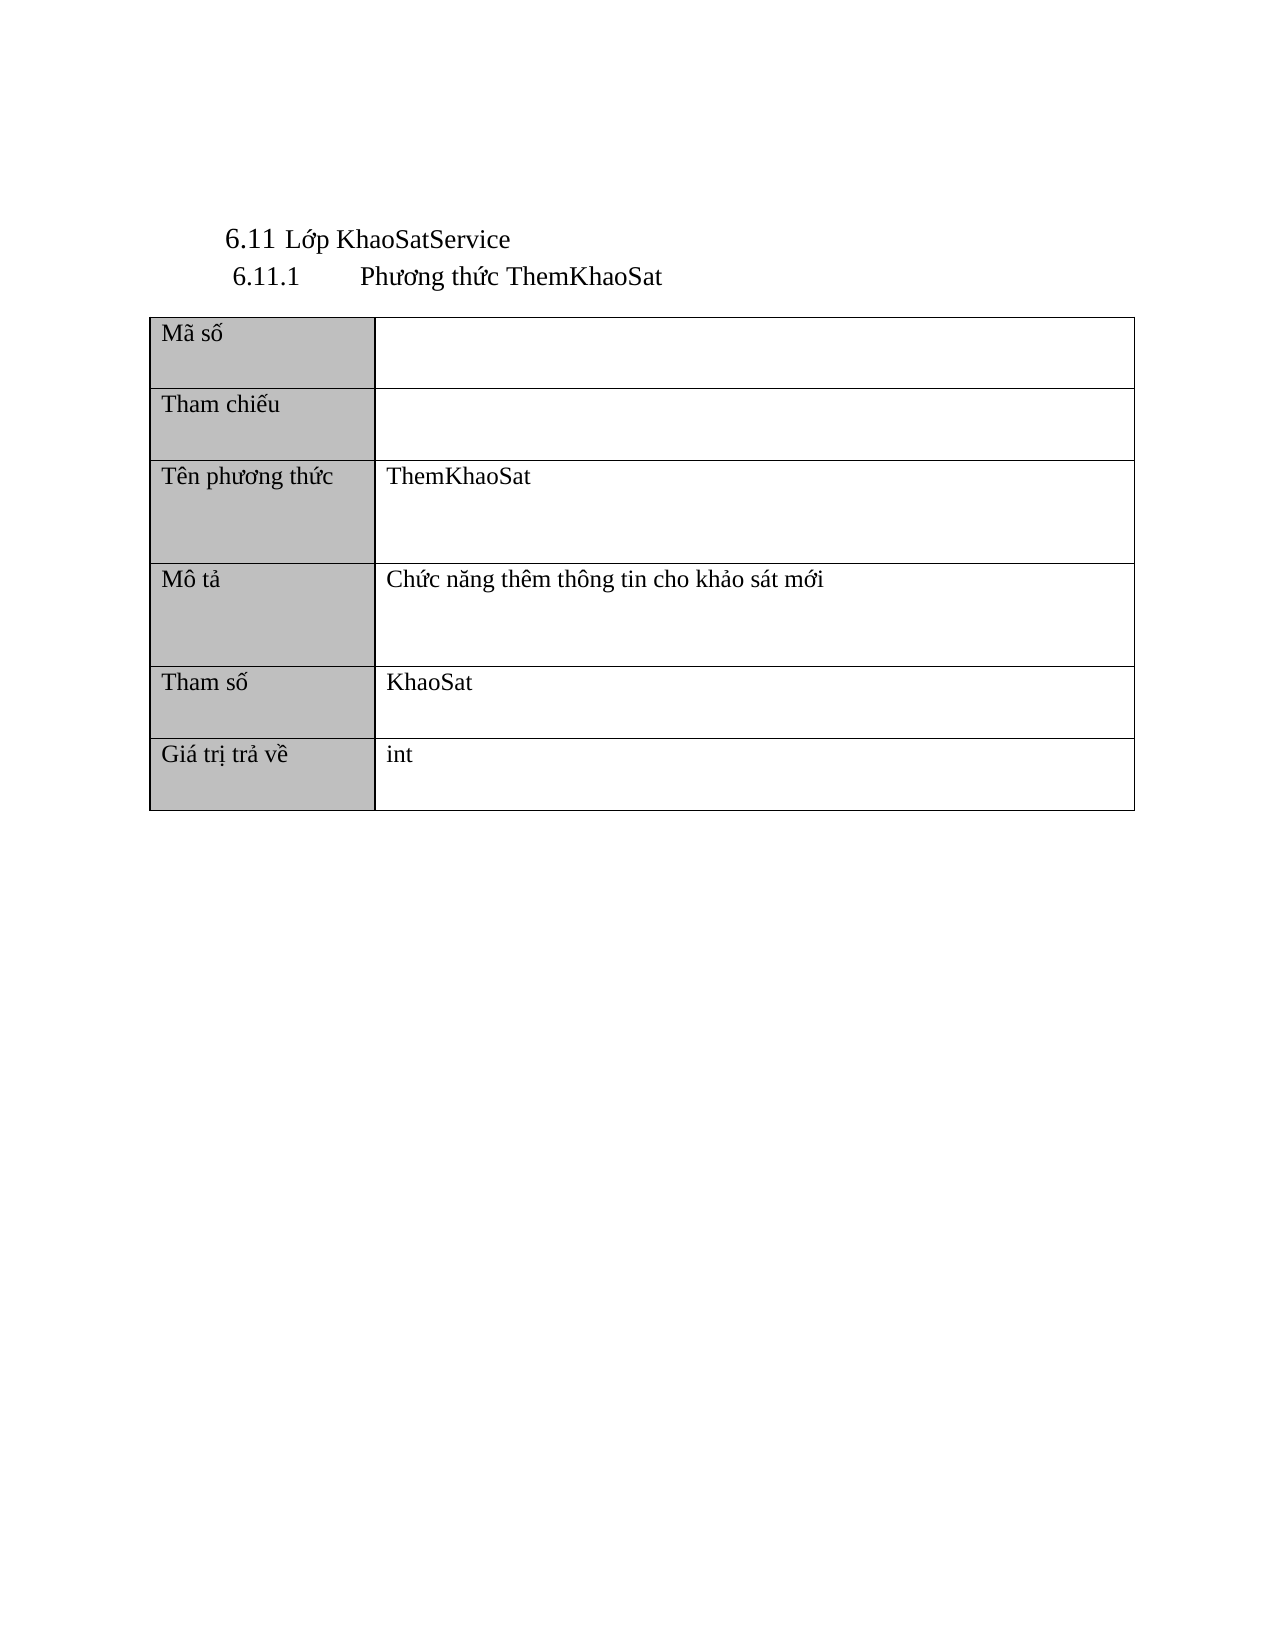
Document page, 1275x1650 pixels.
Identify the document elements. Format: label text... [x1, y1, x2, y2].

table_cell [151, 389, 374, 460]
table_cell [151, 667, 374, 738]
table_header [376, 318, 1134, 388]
text Lớp KhaoSatService [225, 221, 1125, 255]
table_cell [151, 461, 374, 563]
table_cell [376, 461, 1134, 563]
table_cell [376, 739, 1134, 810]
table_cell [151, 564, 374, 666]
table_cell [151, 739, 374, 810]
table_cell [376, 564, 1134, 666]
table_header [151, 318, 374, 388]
list Phương thức ThemKhaoSat [300, 260, 1125, 291]
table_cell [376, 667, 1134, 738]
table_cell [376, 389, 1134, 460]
